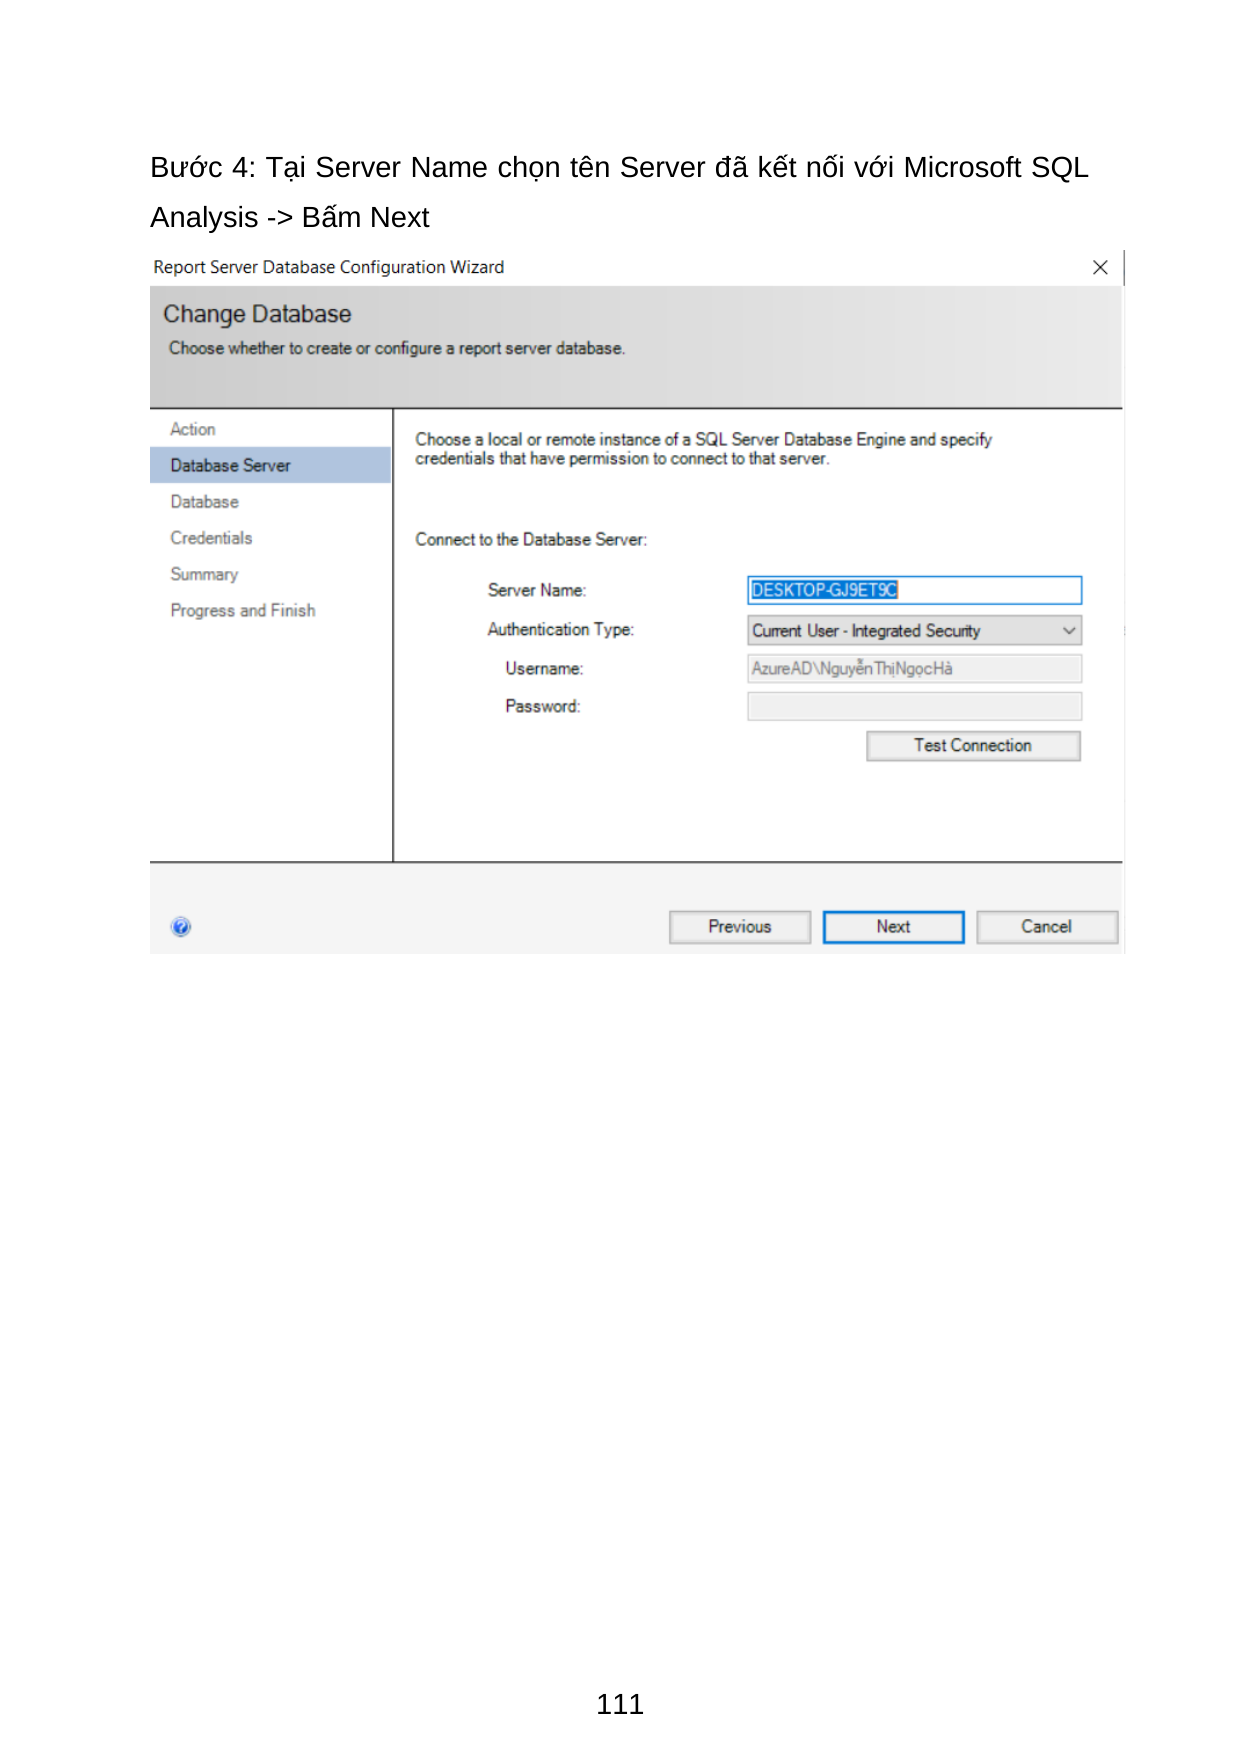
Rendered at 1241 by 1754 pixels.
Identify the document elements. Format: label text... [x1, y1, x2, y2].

text Bước 4: Tại Server Name chọn tên Server đã kết nối với Microsoft SQL Analysis -> Bấm Next [150, 150, 1090, 234]
picture [150, 250, 1125, 954]
